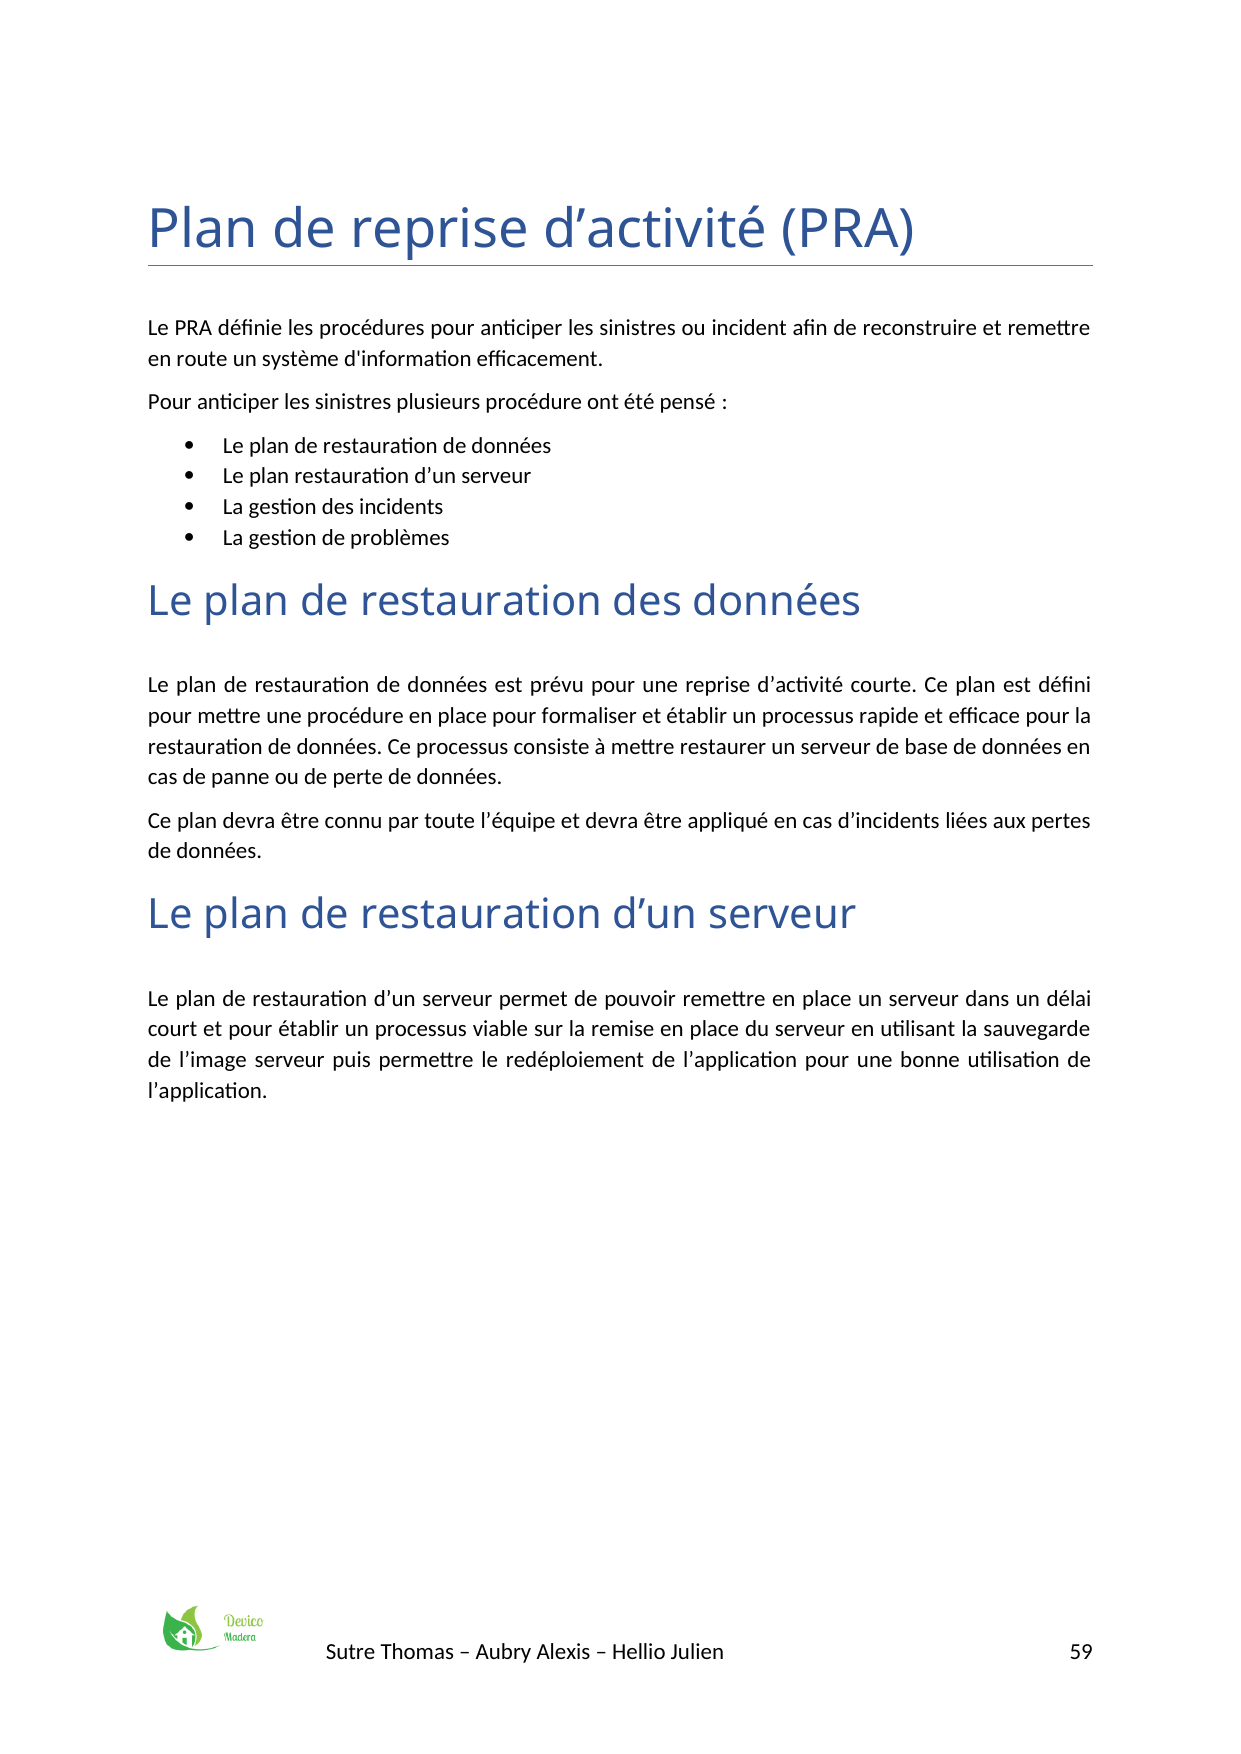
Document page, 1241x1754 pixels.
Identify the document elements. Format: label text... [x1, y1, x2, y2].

picture [147, 1587, 289, 1660]
text Le plan de restauration d’un serveur permet de pouvoir remettre en place un serveur dans un délai court et pour établir un processus viable sur la remise en place du serveur en utilisant la sauvegarde de l’image serveur puis permettre le redéploiement de l’application pour une bonne utilisation de l’application. [148, 984, 1093, 1104]
text Le plan de restauration de données est prévu pour une reprise d’activité courte. Ce plan est défini pour mettre une procédure en place pour formaliser et établir un processus rapide et efficace pour la restauration de données. Ce processus consiste à mettre restaurer un serveur de base de données en cas de panne ou de perte de données. [148, 670, 1093, 791]
subtitle Plan de reprise d’activité (PRA) [148, 189, 1093, 265]
list La gestion de problèmes [185, 523, 1093, 551]
subtitle Le plan de restauration d’un serveur [148, 884, 1093, 941]
text Le PRA définie les procédures pour anticiper les sinistres ou incident afin de reconstruire et remettre en route un système d'information efficacement. [148, 313, 1093, 372]
text Pour anticiper les sinistres plusieurs procédure ont été pensé : [148, 387, 1093, 416]
subtitle Le plan de restauration des données [148, 570, 1093, 627]
list Le plan de restauration de données [185, 431, 1093, 459]
list Le plan restauration d’un serveur [185, 461, 1093, 489]
text Ce plan devra être connu par toute l’équipe et devra être appliqué en cas d’incidents liées aux pertes de données. [148, 806, 1093, 864]
list La gestion des incidents [185, 492, 1093, 520]
